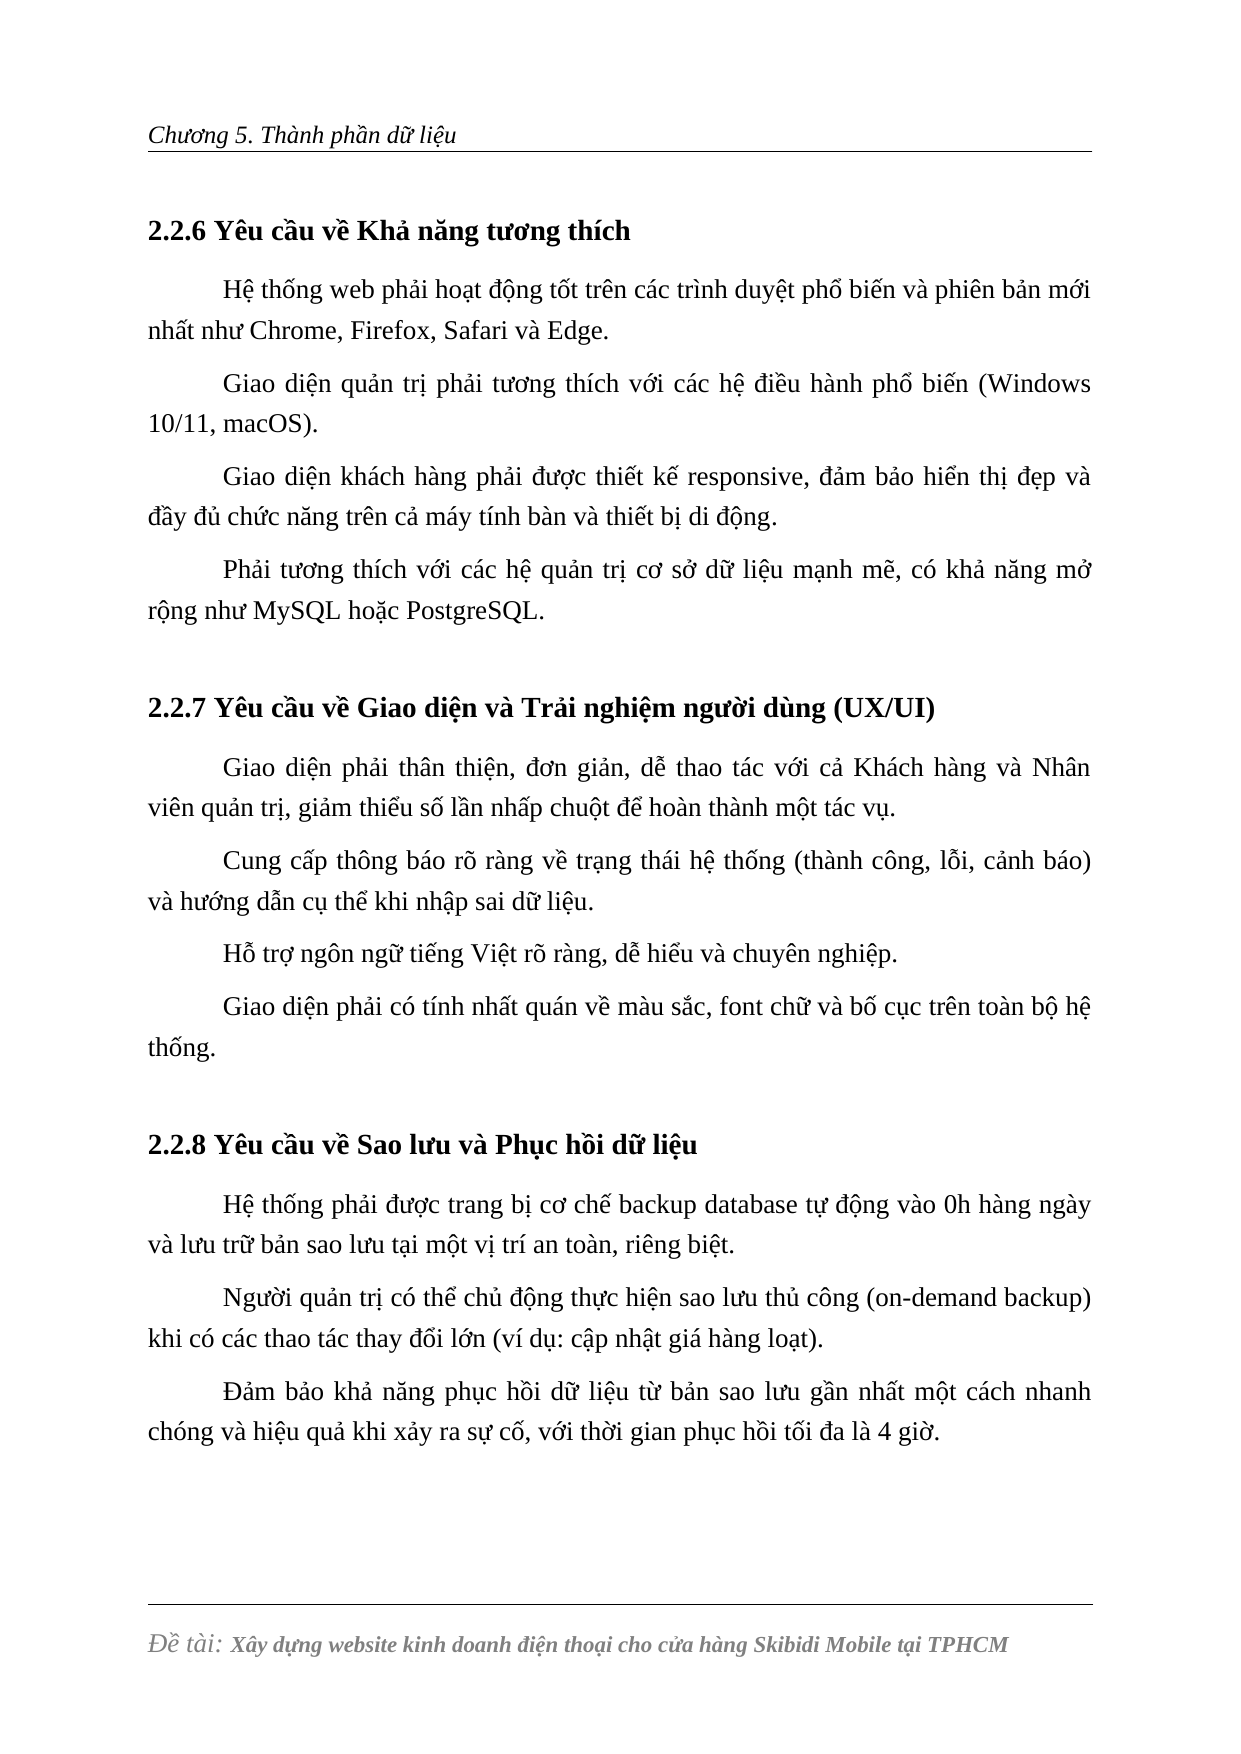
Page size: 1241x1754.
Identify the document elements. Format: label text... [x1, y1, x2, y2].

subtitle Yêu cầu về Giao diện và Trải nghiệm người dùng (UX/UI) [148, 684, 1092, 726]
subtitle Yêu cầu về Sao lưu và Phục hồi dữ liệu [148, 1121, 1092, 1163]
text Giao diện quản trị phải tương thích với các hệ điều hành phổ biến (Windows 10/11, macOS). [148, 367, 1092, 438]
text Hệ thống phải được trang bị cơ chế backup database tự động vào 0h hàng ngày và lưu trữ bản sao lưu tại một vị trí an toàn, riêng biệt. [148, 1188, 1092, 1259]
text Hỗ trợ ngôn ngữ tiếng Việt rõ ràng, dễ hiểu và chuyên nghiệp. [148, 938, 1092, 969]
text Giao diện phải thân thiện, đơn giản, dễ thao tác với cả Khách hàng và Nhân viên quản trị, giảm thiểu số lần nhấp chuột để hoàn thành một tác vụ. [148, 751, 1092, 822]
text Đảm bảo khả năng phục hồi dữ liệu từ bản sao lưu gần nhất một cách nhanh chóng và hiệu quả khi xảy ra sự cố, với thời gian phục hồi tối đa là 4 giờ. [148, 1375, 1092, 1446]
text Cung cấp thông báo rõ ràng về trạng thái hệ thống (thành công, lỗi, cảnh báo) và hướng dẫn cụ thể khi nhập sai dữ liệu. [148, 844, 1092, 916]
subtitle Yêu cầu về Khả năng tương thích [148, 207, 1092, 248]
text Giao diện phải có tính nhất quán về màu sắc, font chữ và bố cục trên toàn bộ hệ thống. [148, 991, 1092, 1062]
text Phải tương thích với các hệ quản trị cơ sở dữ liệu mạnh mẽ, có khả năng mở rộng như MySQL hoặc PostgreSQL. [148, 553, 1092, 625]
text Hệ thống web phải hoạt động tốt trên các trình duyệt phổ biến và phiên bản mới nhất như Chrome, Firefox, Safari và Edge. [148, 273, 1092, 345]
text Giao diện khách hàng phải được thiết kế responsive, đảm bảo hiển thị đẹp và đầy đủ chức năng trên cả máy tính bàn và thiết bị di động. [148, 460, 1092, 532]
text Người quản trị có thể chủ động thực hiện sao lưu thủ công (on-demand backup) khi có các thao tác thay đổi lớn (ví dụ: cập nhật giá hàng loạt). [148, 1281, 1092, 1353]
